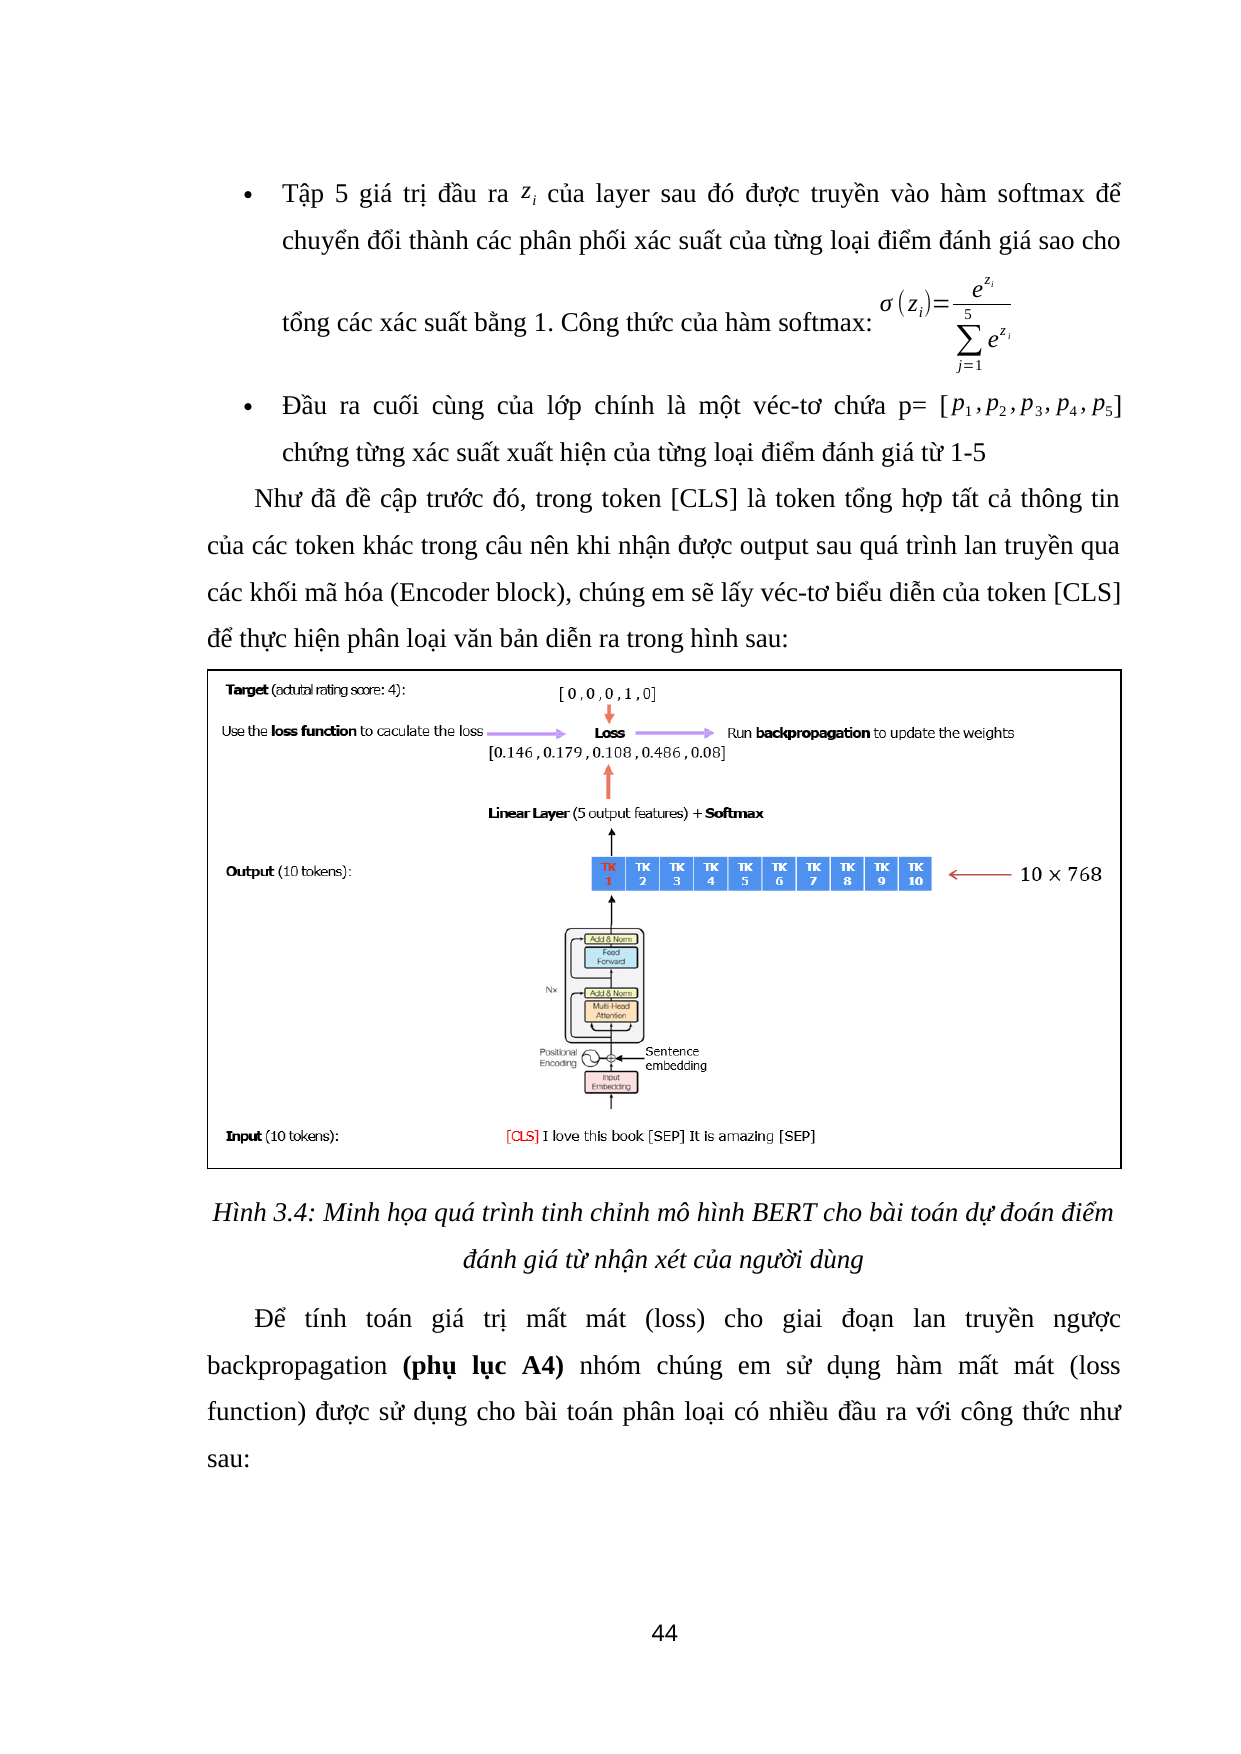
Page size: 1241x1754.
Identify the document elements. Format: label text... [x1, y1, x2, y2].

text Như đã đề cập trước đó, trong token [CLS] là token tổng hợp tất cả thông tin của các token khác trong câu nên khi nhận được output sau quá trình lan truyền qua các khối mã hóa (Encoder block), chúng em sẽ lấy véc-tơ biểu diễn của token [CLS] để thực hiện phân loại văn bản diễn ra trong hình sau: [207, 482, 1122, 653]
text Hình 3.4: Minh họa quá trình tinh chỉnh mô hình BERT cho bài toán dự đoán điểm đánh giá từ nhận xét của người dùng [207, 1196, 1122, 1274]
list Đầu ra cuối cùng của lớp chính là một véc-tơ chứa p= [] chứng từng xác suất xuất hiện của từng loại điểm đánh giá từ 1-5 [244, 389, 1122, 467]
picture [208, 671, 1120, 1168]
text Để tính toán giá trị mất mát (loss) cho giai đoạn lan truyền ngược backpropagation (phụ lục A4) nhóm chúng em sử dụng hàm mất mát (loss function) được sử dụng cho bài toán phân loại có nhiều đầu ra với công thức như sau: [207, 1302, 1122, 1473]
list Tập 5 giá trị đầu ra của layer sau đó được truyền vào hàm softmax để chuyển đổi thành các phân phối xác suất của từng loại điểm đánh giá sao cho tổng các xác suất bằng 1. Công thức của hàm softmax: [244, 177, 1122, 373]
